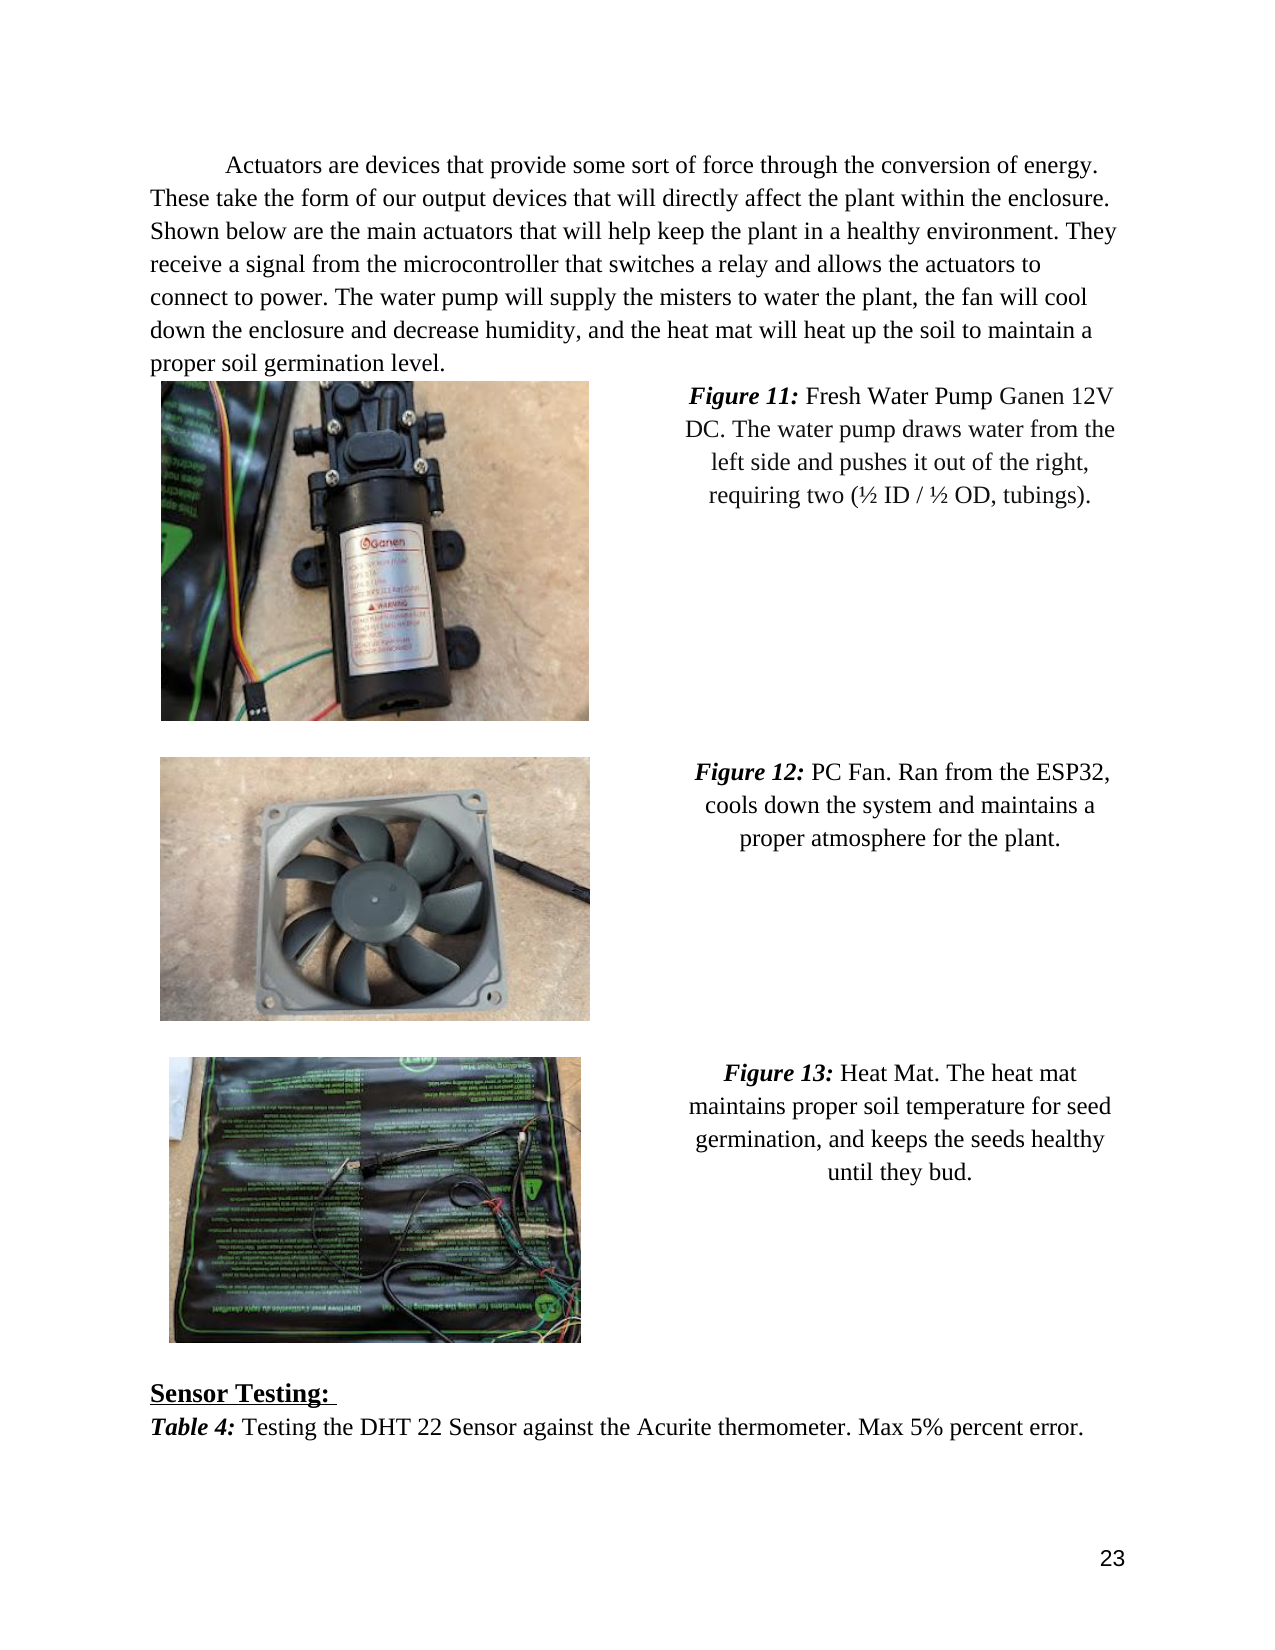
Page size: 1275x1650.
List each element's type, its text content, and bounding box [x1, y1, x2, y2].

text Table 4: Testing the DHT 22 Sensor against the Acurite thermometer. Max 5% percent error. [150, 1412, 1125, 1441]
picture [169, 1057, 581, 1343]
text Figure 11: Fresh Water Pump Ganen 12V DC. The water pump draws water from the left side and pushes it out of the right, requiring two (½ ID / ½ OD, tubings). [675, 381, 1125, 509]
text Figure 13: Heat Mat. The heat mat maintains proper soil temperature for seed germination, and keeps the seeds healthy until they bud. [675, 1058, 1125, 1186]
text Sensor Testing: [150, 1377, 1125, 1408]
text Figure 12: PC Fan. Ran from the ESP32, cools down the system and maintains a proper atmosphere for the plant. [675, 757, 1125, 852]
picture [161, 381, 589, 721]
text Actuators are devices that provide some sort of force through the conversion of energy. These take the form of our output devices that will directly affect the plant within the enclosure. Shown below are the main actuators that will help keep the plant in a healthy environment. They receive a signal from the microcontroller that switches a relay and allows the actuators to connect to power. The water pump will supply the misters to water the plant, the fan will cool down the enclosure and decrease humidity, and the heat mat will heat up the soil to maintain a proper soil germination level. [150, 150, 1125, 377]
picture [160, 757, 590, 1021]
